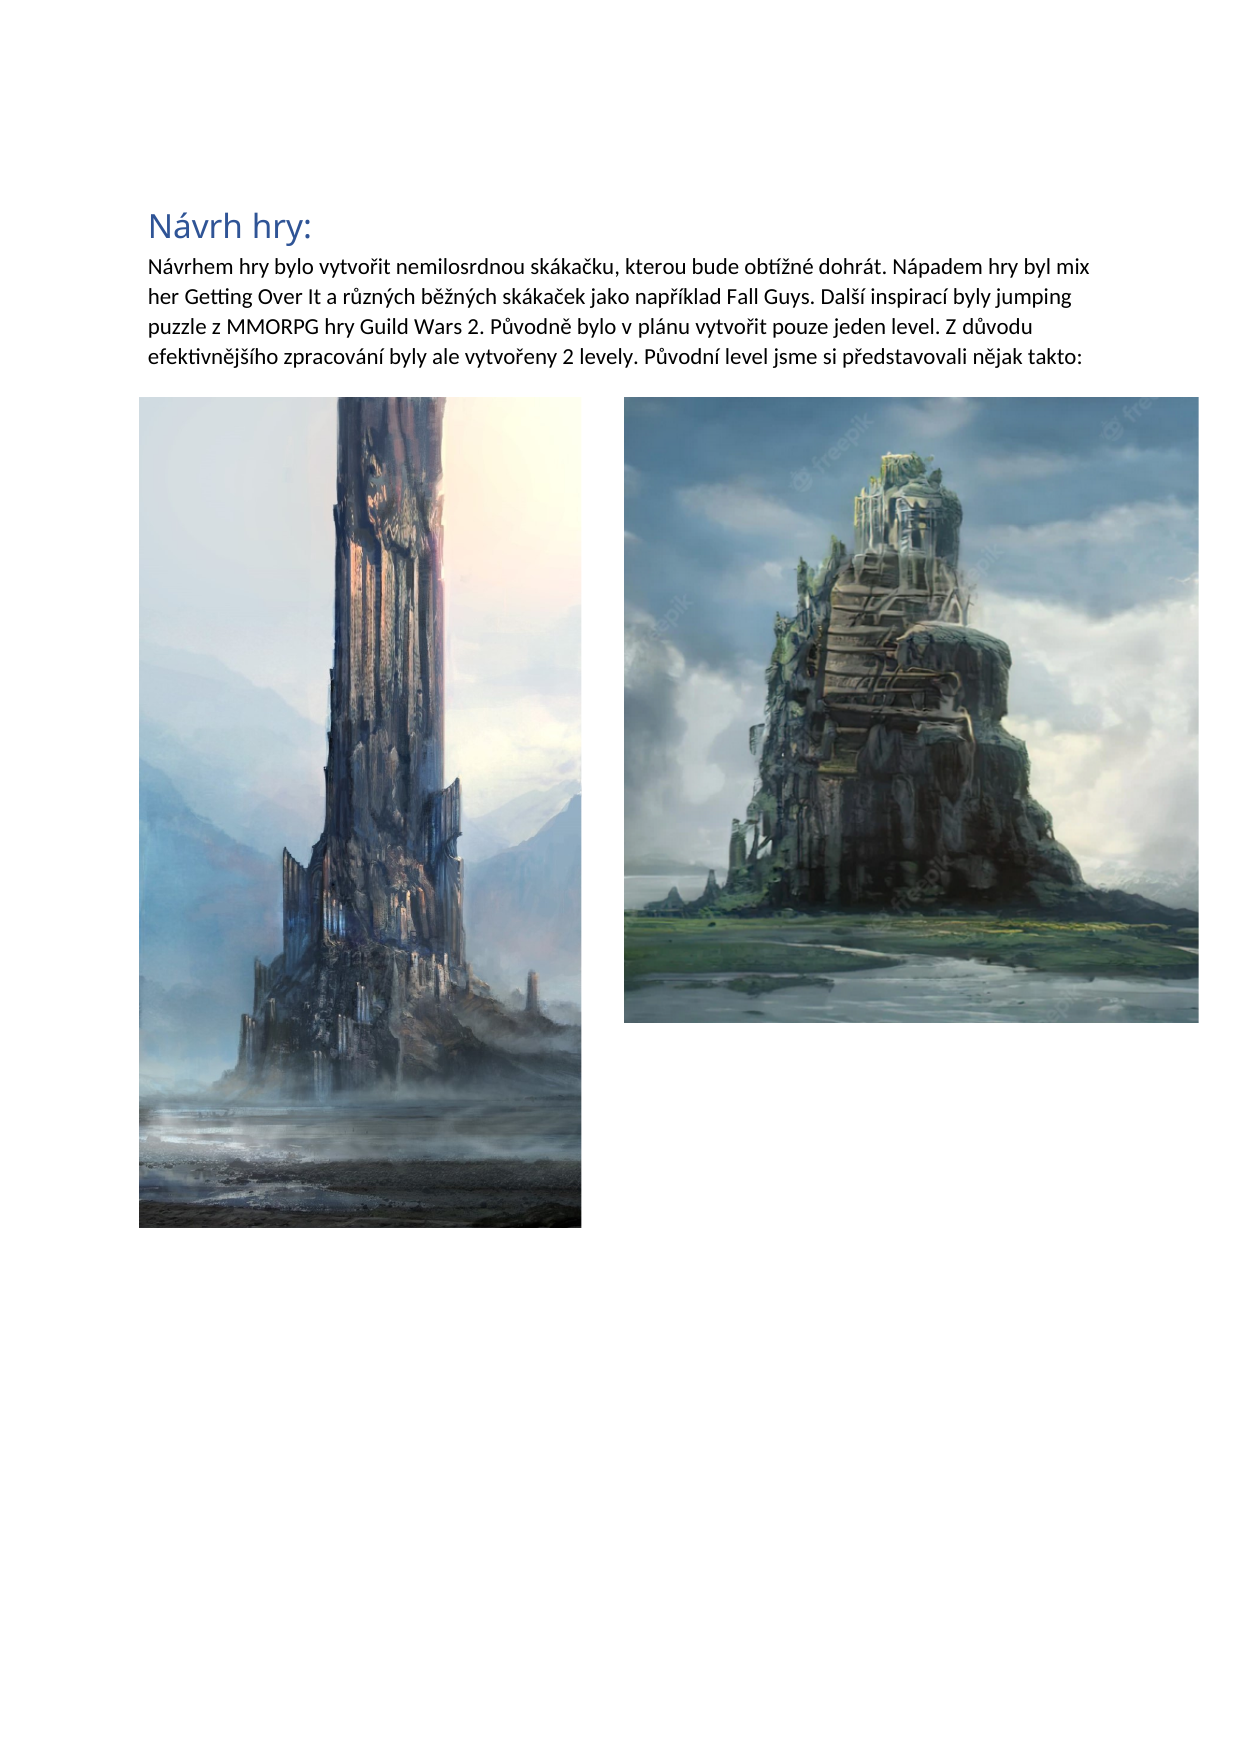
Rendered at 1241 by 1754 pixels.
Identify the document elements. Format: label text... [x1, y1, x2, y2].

picture [624, 397, 1199, 1023]
subtitle Návrh hry: [148, 203, 1093, 248]
text Návrhem hry bylo vytvořit nemilosrdnou skákačku, kterou bude obtížné dohrát. Nápadem hry byl mix her Getting Over It a různých běžných skákaček jako například Fall Guys. Další inspirací byly jumping puzzle z MMORPG hry Guild Wars 2. Původně bylo v plánu vytvořit pouze jeden level. Z důvodu efektivnějšího zpracování byly ale vytvořeny 2 levely. Původní level jsme si představovali nějak takto: [148, 252, 1093, 370]
picture [139, 397, 582, 1228]
